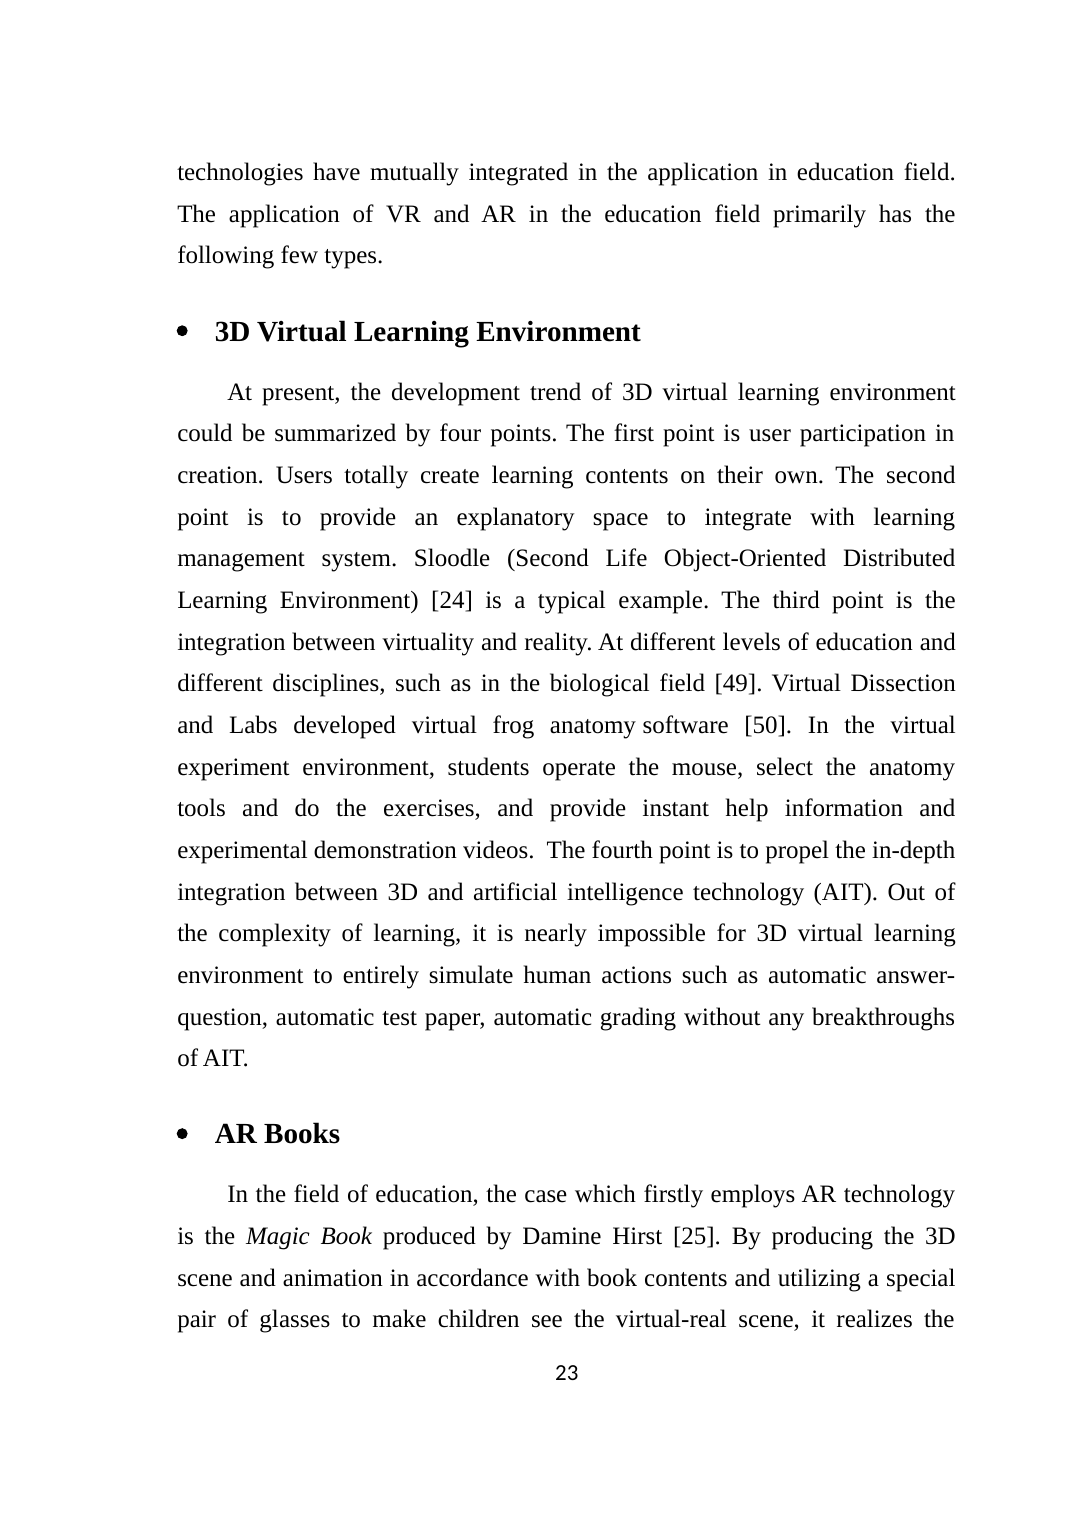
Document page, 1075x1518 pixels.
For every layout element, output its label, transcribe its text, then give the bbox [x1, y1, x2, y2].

text At present, the development trend of 3D virtual learning environment could be summarized by four points. The first point is user participation in creation. Users totally create learning contents on their own. The second point is to provide an explanatory space to integrate with learning management system. Sloodle (Second Life Object-Oriented Distributed Learning Environment) [24] is a typical example. The third point is the integration between virtuality and reality. At different levels of education and different disciplines, such as in the biological field [49]. Virtual Dissection and Labs developed virtual frog anatomy software [50]. In the virtual experiment environment, students operate the mouse, select the anatomy tools and do the exercises, and provide instant help information and experimental demonstration videos. The fourth point is to propel the in-depth integration between 3D and artificial intelligence technology (AIT). Out of the complexity of learning, it is nearly impossible for 3D virtual learning environment to entirely simulate human actions such as automatic answer-question, automatic test paper, automatic grading without any breakthroughs of AIT. [177, 367, 956, 1075]
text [177, 1169, 956, 1336]
list AR Books [177, 1117, 956, 1150]
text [177, 147, 956, 272]
list 3D Virtual Learning Environment [177, 314, 956, 347]
